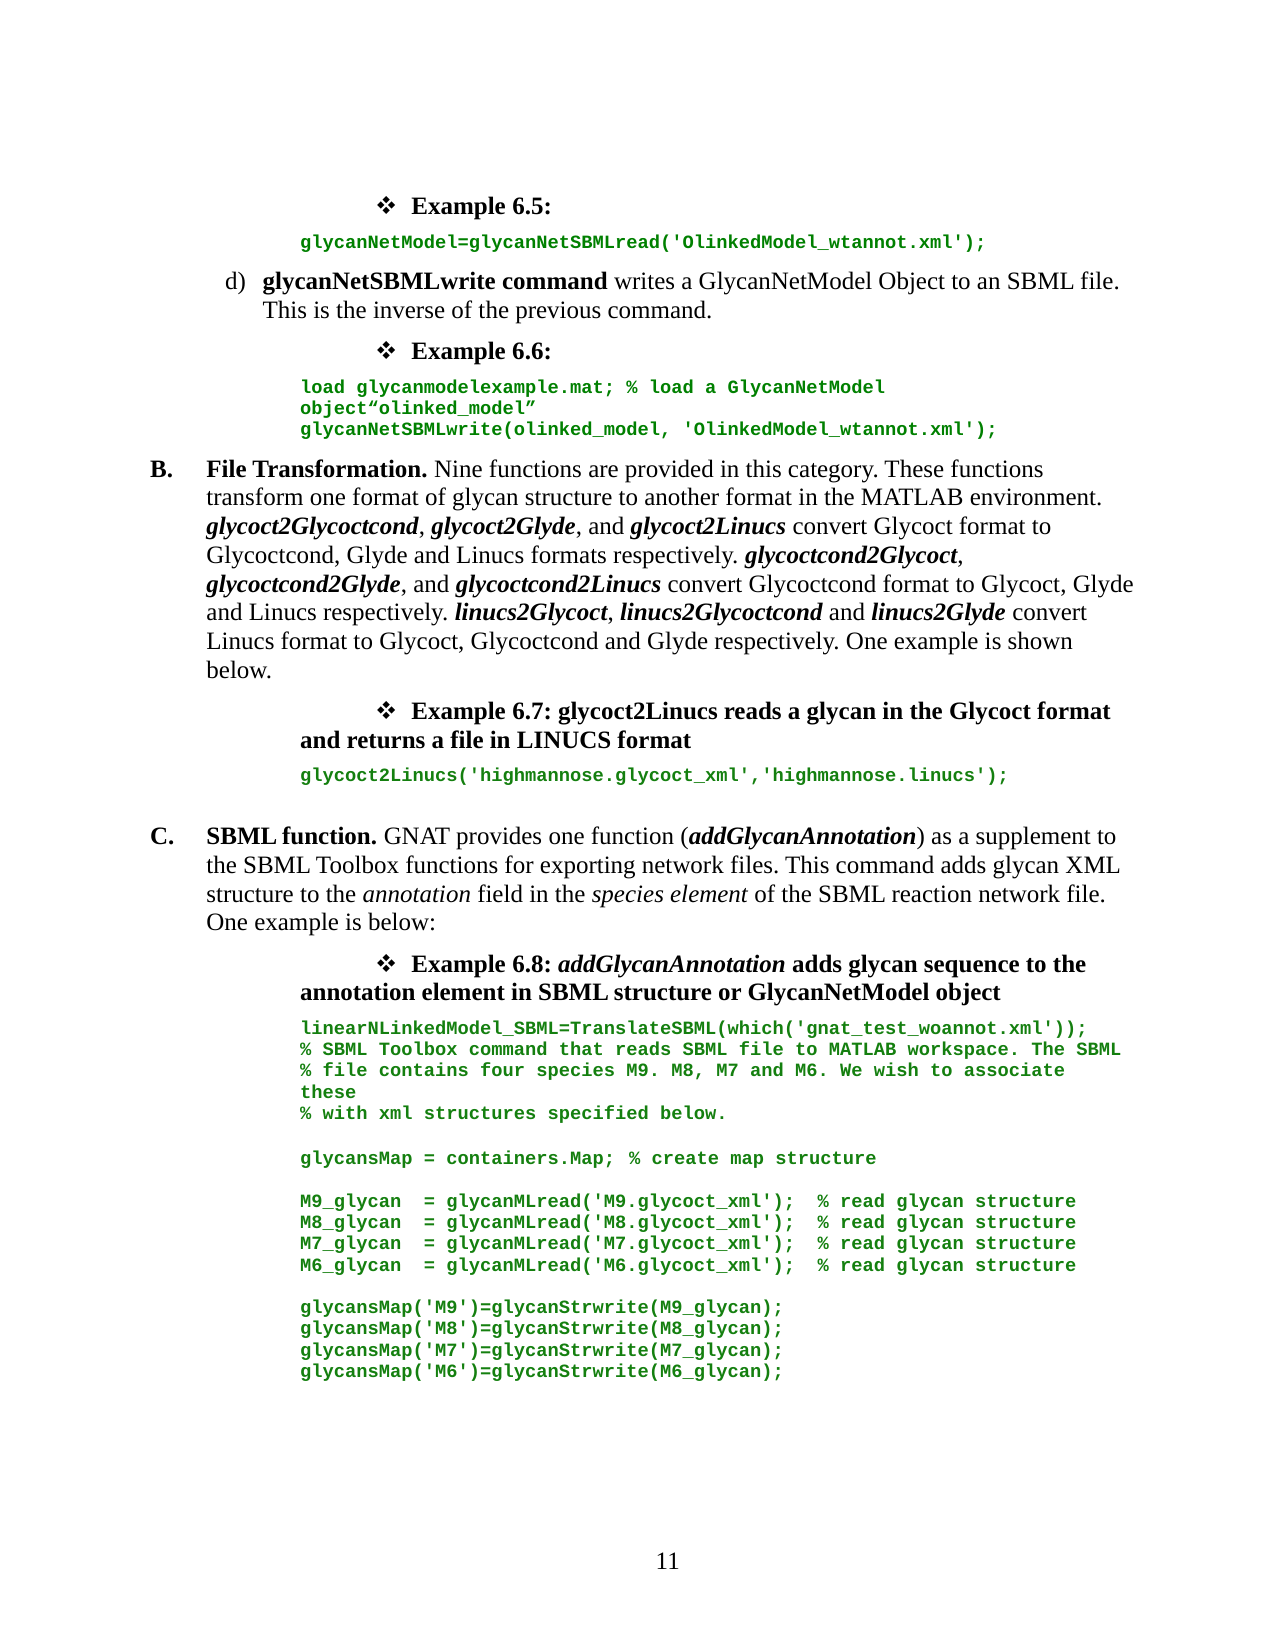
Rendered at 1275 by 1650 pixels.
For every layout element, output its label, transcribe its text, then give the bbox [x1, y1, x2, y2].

text glycansMap('M7')=glycanStrwrite(M7_glycan); [300, 1340, 1125, 1362]
text glycansMap('M9')=glycanStrwrite(M9_glycan); [300, 1298, 1125, 1319]
list File Transformation. Nine functions are provided in this category. These functions transform one format of glycan structure to another format in the MATLAB environment. glycoct2Glycoctcond, glycoct2Glyde, and glycoct2Linucs convert Glycoct format to Glycoctcond, Glyde and Linucs formats respectively. glycoctcond2Glycoct, glycoctcond2Glyde, and glycoctcond2Linucs convert Glycoctcond format to Glycoct, Glyde and Linucs respectively. linucs2Glycoct, linucs2Glycoctcond and linucs2Glyde convert Linucs format to Glycoct, Glycoctcond and Glyde respectively. One example is shown below. [150, 454, 1144, 684]
text Example 6.5: [300, 191, 1125, 220]
text Example 6.6: [300, 336, 1125, 365]
text % with xml structures specified below. [300, 1104, 1125, 1125]
text M6_glycan = glycanMLread('M6.glycoct_xml'); % read glycan structure [300, 1255, 1125, 1277]
text M7_glycan = glycanMLread('M7.glycoct_xml'); % read glycan structure [300, 1234, 1125, 1255]
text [300, 1362, 1125, 1383]
text load glycanmodelexample.mat; % load a GlycanNetModel object“olinked_model” [300, 377, 1125, 420]
list SBML function. GNAT provides one function (addGlycanAnnotation) as a supplement to the SBML Toolbox functions for exporting network files. This command adds glycan XML structure to the annotation field in the species element of the SBML reaction network file. One example is below: [150, 821, 1125, 936]
list glycanNetSBMLwrite command writes a GlycanNetModel Object to an SBML file. This is the inverse of the previous command. [225, 266, 1125, 324]
text M8_glycan = glycanMLread('M8.glycoct_xml'); % read glycan structure [300, 1213, 1125, 1234]
text glycansMap = containers.Map; % create map structure [300, 1149, 1125, 1170]
text Example 6.8: addGlycanAnnotation adds glycan sequence to the annotation element in SBML structure or GlycanNetModel object [300, 949, 1125, 1006]
text Example 6.7: glycoct2Linucs reads a glycan in the Glycoct format and returns a file in LINUCS format [300, 696, 1125, 754]
text glycanNetSBMLwrite(olinked_model, 'OlinkedModel_wtannot.xml'); [300, 420, 1125, 441]
text glycanNetModel=glycanNetSBMLread('OlinkedModel_wtannot.xml'); [300, 232, 1125, 254]
text % SBML Toolbox command that reads SBML file to MATLAB workspace. The SBML [300, 1040, 1125, 1061]
text glycoct2Linucs('highmannose.glycoct_xml','highmannose.linucs'); [300, 766, 1125, 787]
text linearNLinkedModel_SBML=TranslateSBML(which('gnat_test_woannot.xml')); [300, 1019, 1125, 1040]
text M9_glycan = glycanMLread('M9.glycoct_xml'); % read glycan structure [300, 1192, 1125, 1213]
text glycansMap('M8')=glycanStrwrite(M8_glycan); [300, 1319, 1125, 1340]
text % file contains four species M9. M8, M7 and M6. We wish to associate these [300, 1061, 1125, 1104]
